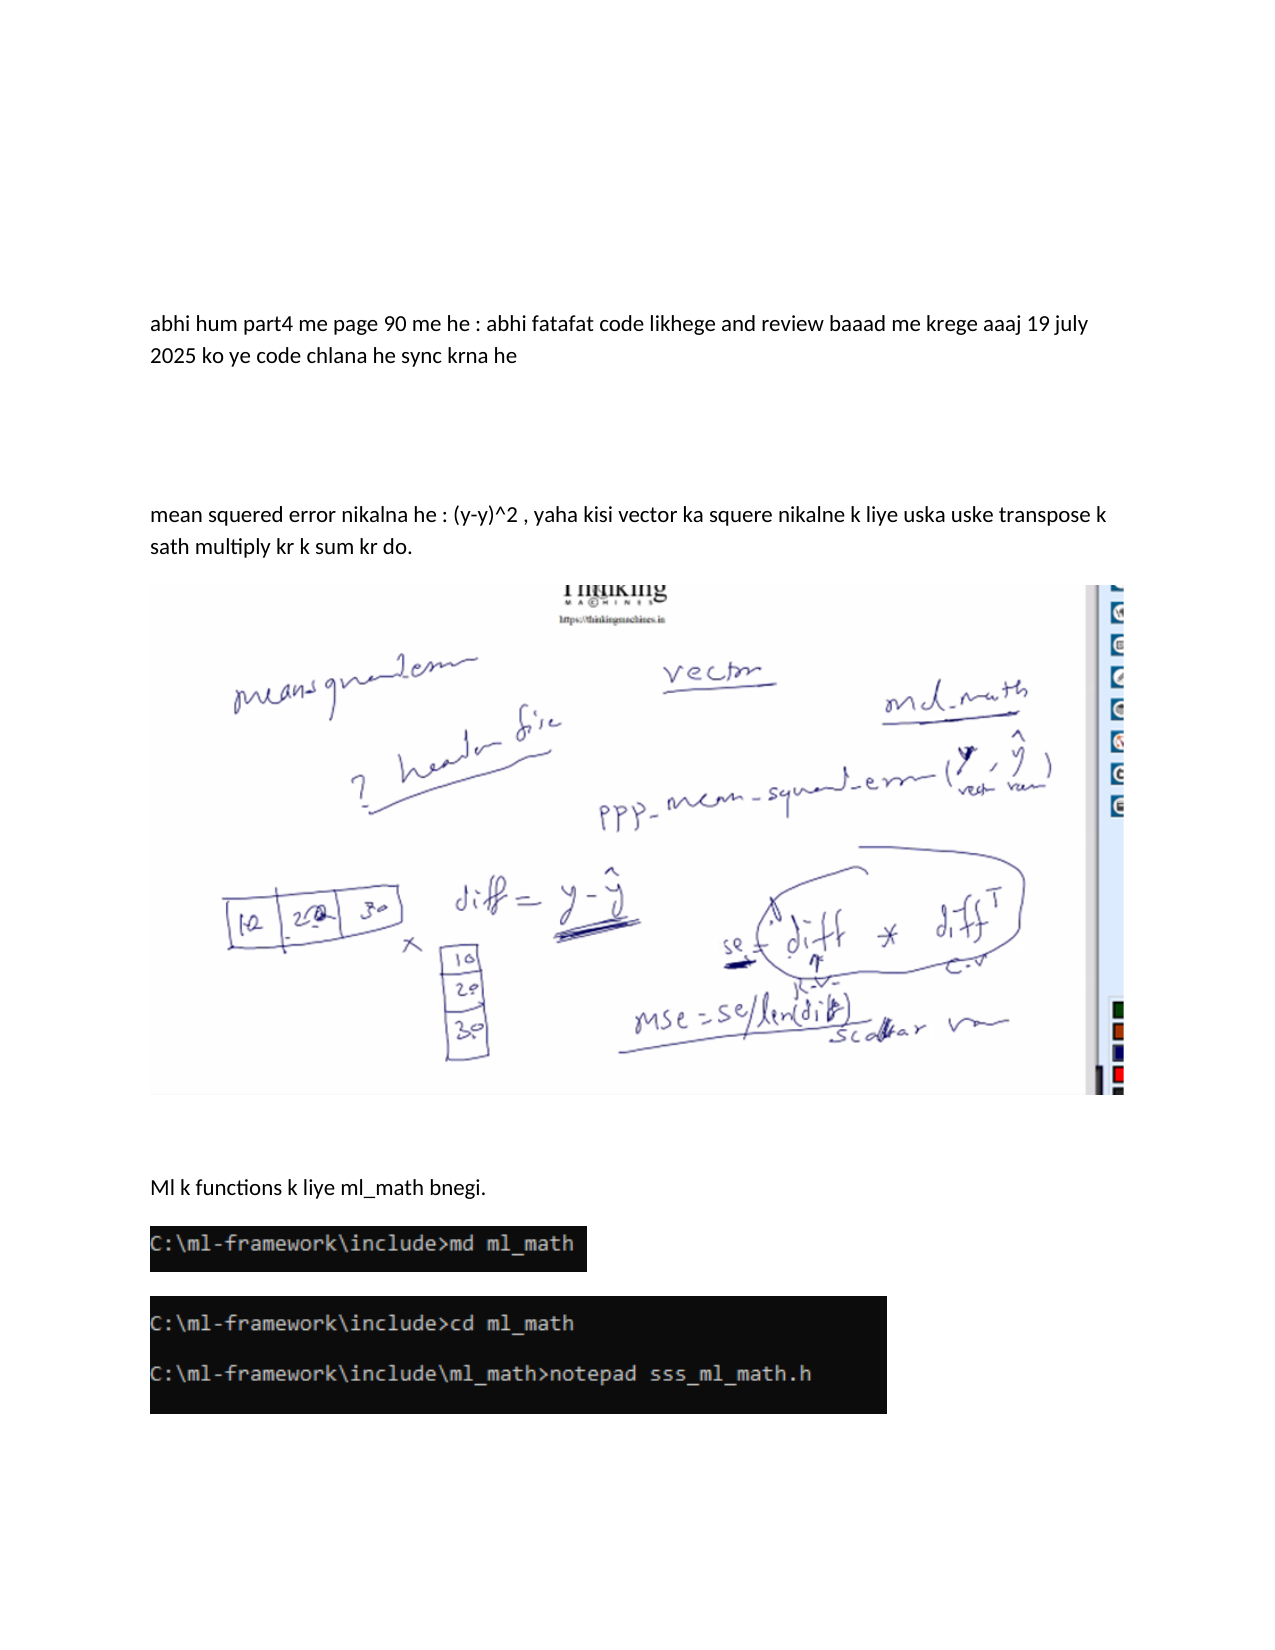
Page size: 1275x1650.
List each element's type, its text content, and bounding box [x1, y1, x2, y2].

text mean squered error nikalna he : (y-y)^2 , yaha kisi vector ka squere nikalne k liye uska uske transpose k sath multiply kr k sum kr do. [150, 500, 1125, 561]
text abhi hum part4 me page 90 me he : abhi fatafat code likhege and review baaad me krege aaaj 19 july 2025 ko ye code chlana he sync krna he [150, 309, 1125, 369]
picture [150, 1226, 587, 1272]
picture [150, 1296, 887, 1414]
text Ml k functions k liye ml_math bnegi. [150, 1173, 1125, 1201]
picture [150, 585, 1125, 1095]
